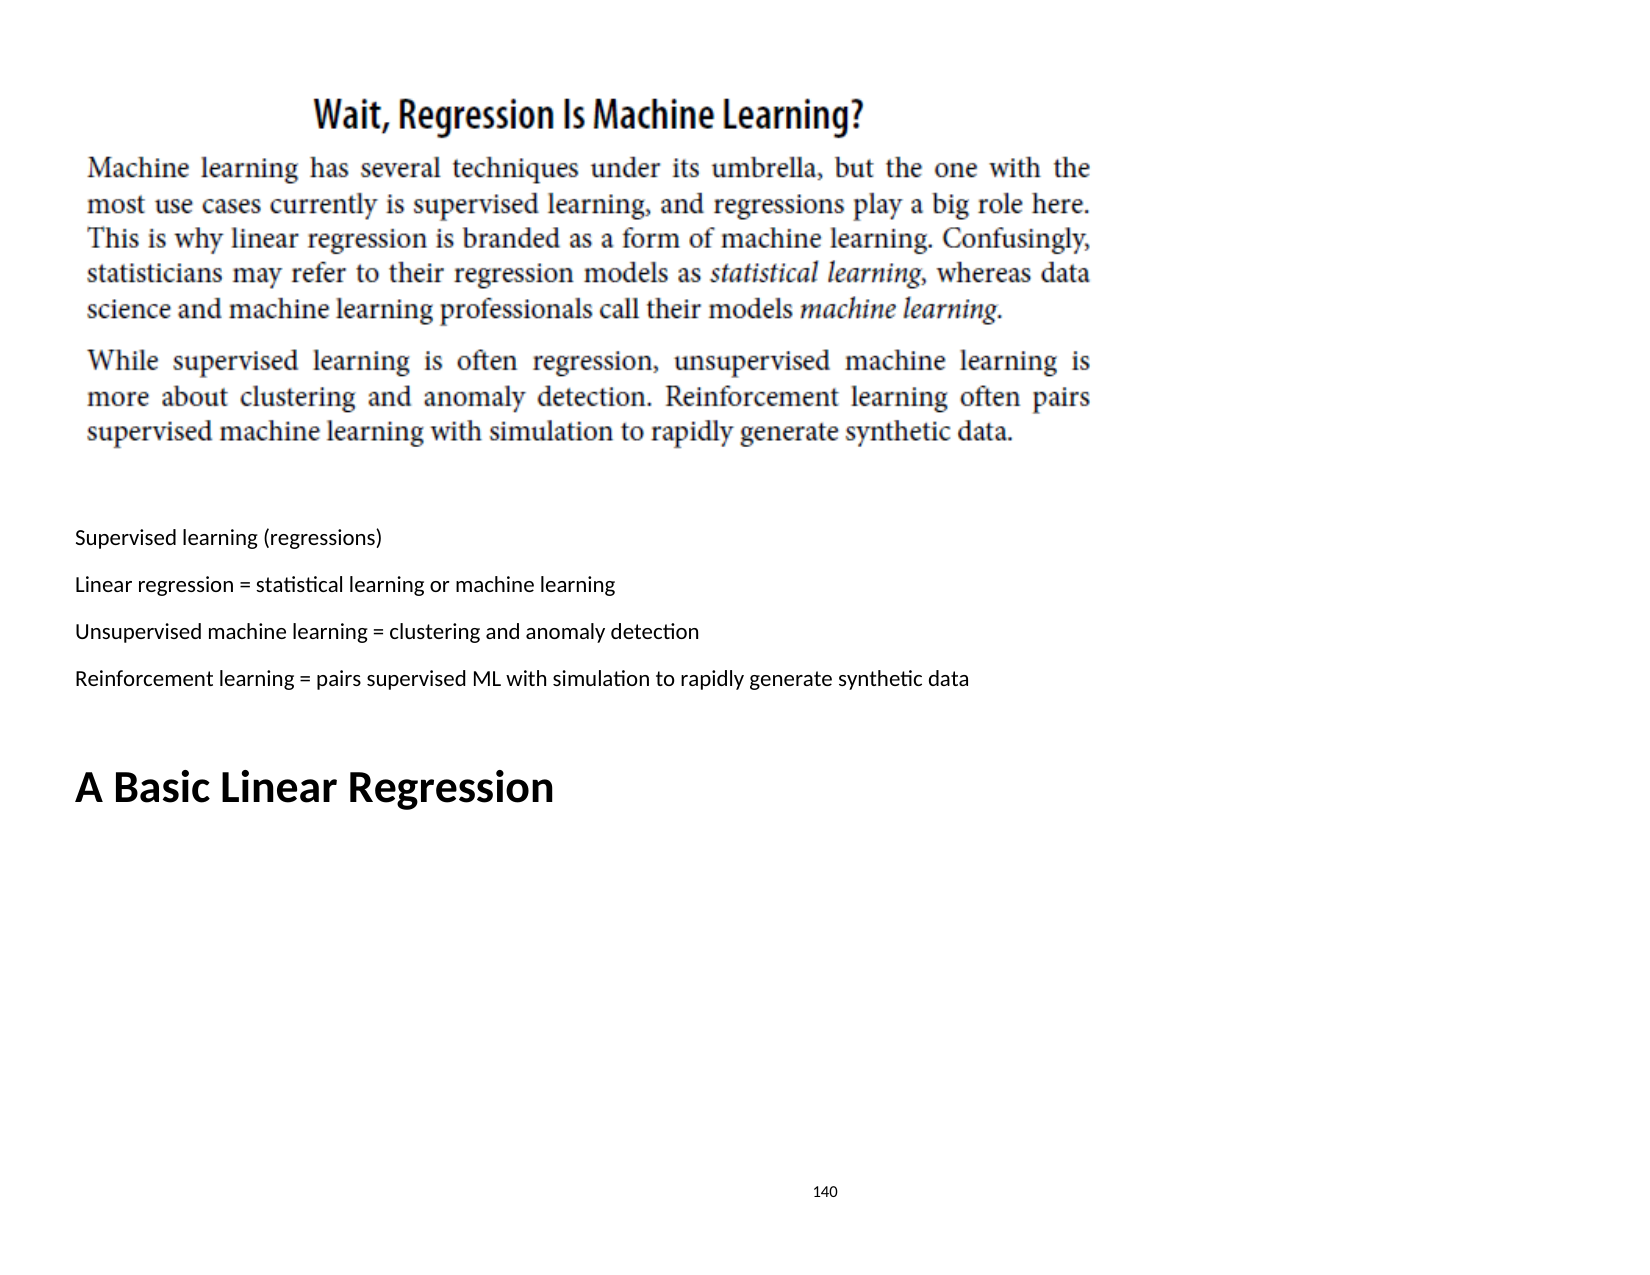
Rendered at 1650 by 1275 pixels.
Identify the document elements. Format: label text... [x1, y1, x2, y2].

text Linear regression = statistical learning or machine learning [75, 570, 1575, 598]
text Supervised learning (regressions) [75, 523, 1575, 552]
text Unsupervised machine learning = clustering and anomaly detection [75, 617, 1575, 645]
picture [75, 75, 1104, 458]
text Reinforcement learning = pairs supervised ML with simulation to rapidly generate synthetic data [75, 664, 1575, 692]
text A Basic Linear Regression [75, 758, 1575, 814]
